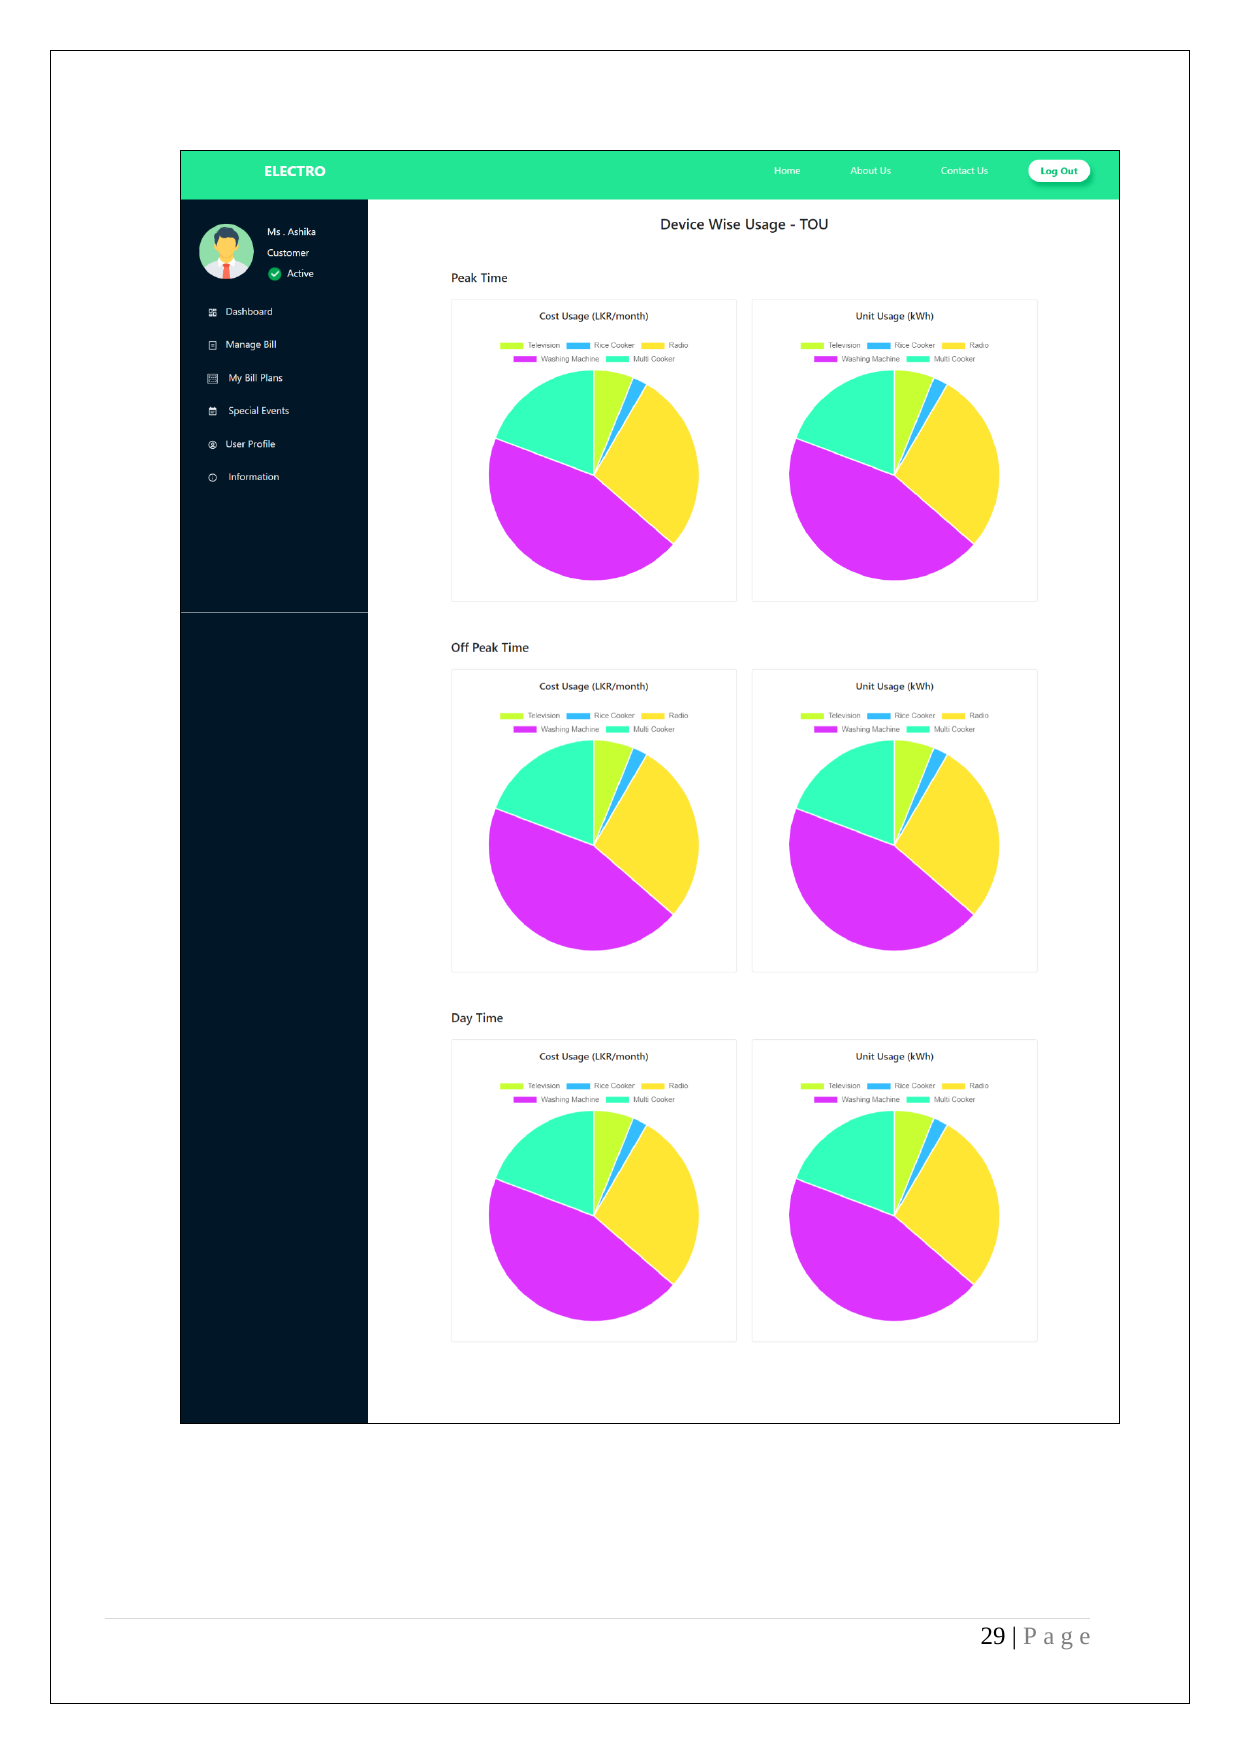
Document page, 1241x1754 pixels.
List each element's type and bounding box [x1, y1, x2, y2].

picture [181, 151, 1119, 1423]
